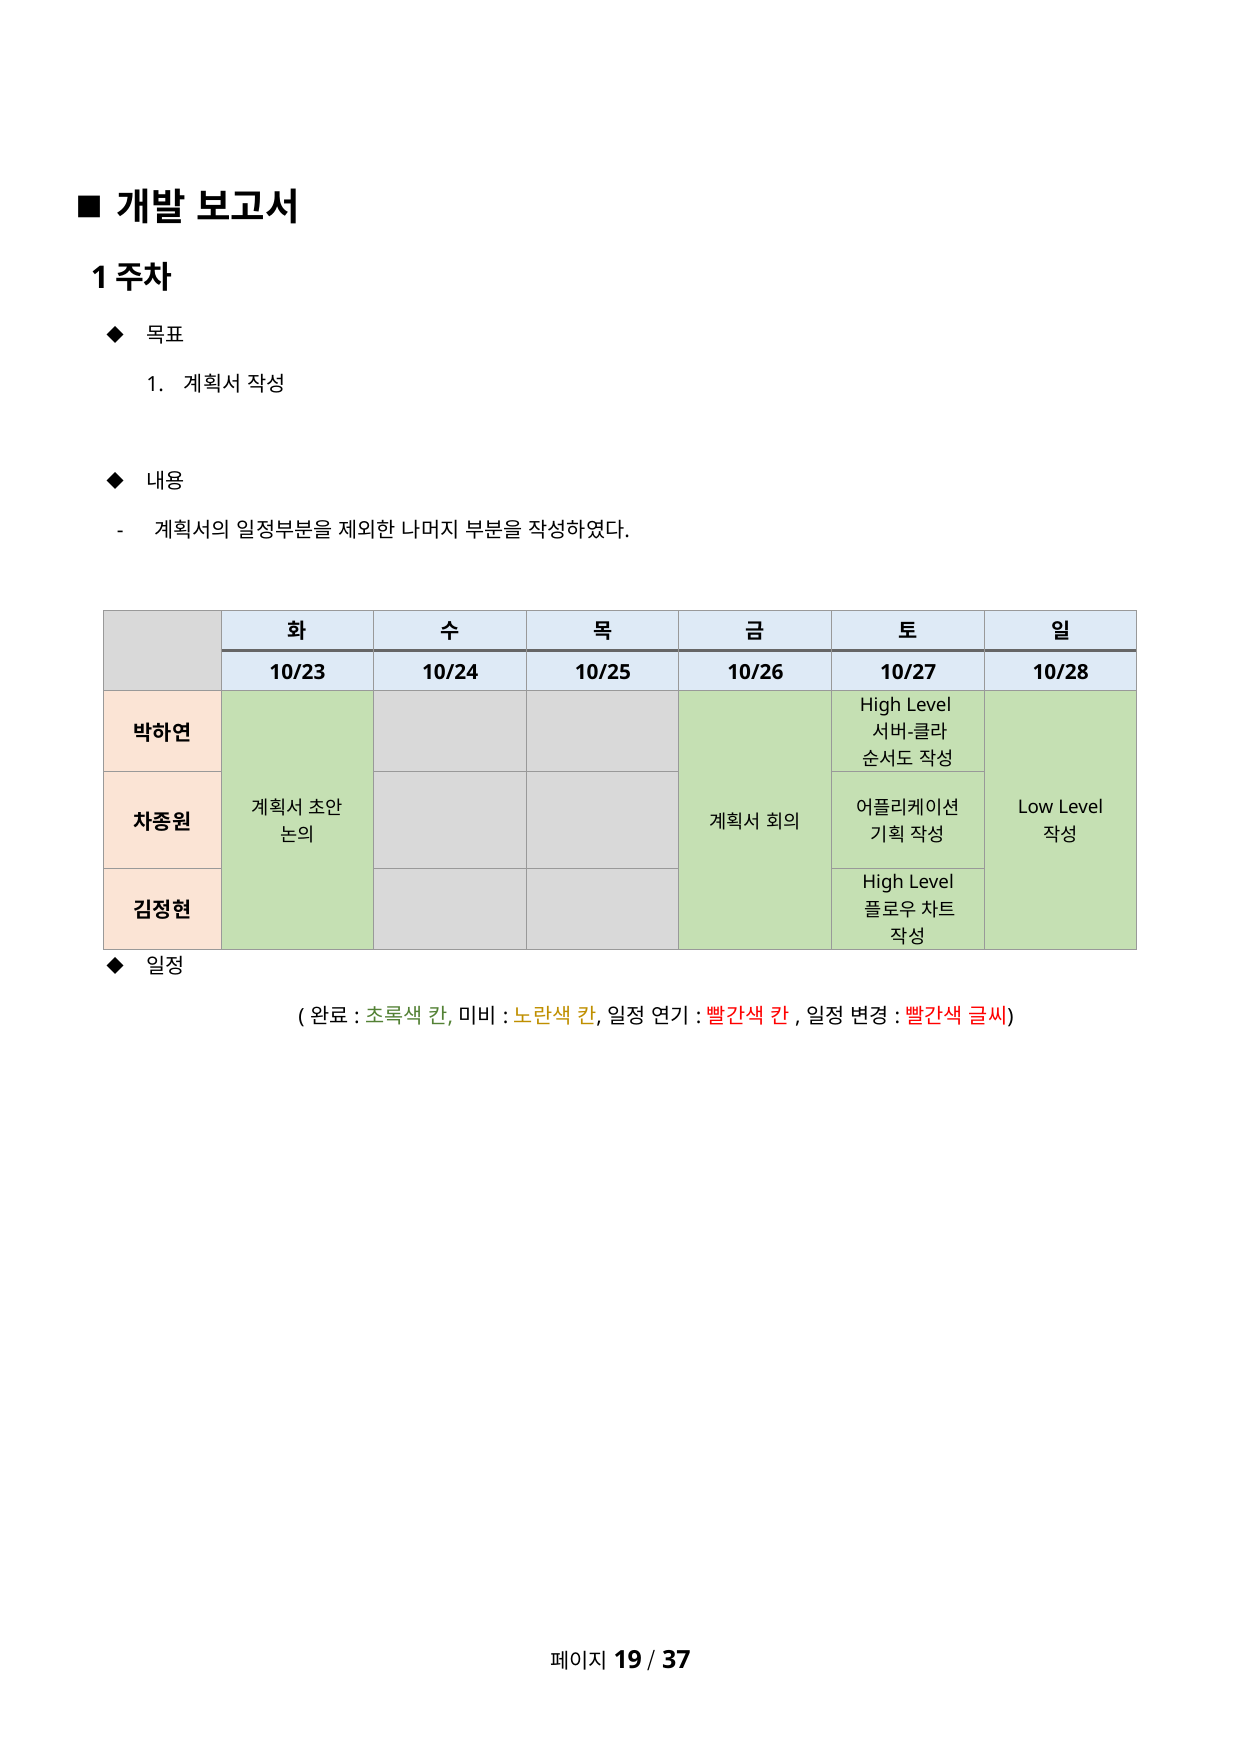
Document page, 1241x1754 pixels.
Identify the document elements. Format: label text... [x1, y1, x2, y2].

table_cell 10/27 [832, 652, 984, 690]
table_cell 10/26 [679, 652, 831, 690]
table_cell 김정현 [104, 869, 221, 949]
table_header 일 [985, 611, 1136, 649]
table_cell [374, 869, 526, 949]
list 내용 [104, 464, 1165, 494]
table_header 화 [222, 611, 373, 649]
table_cell High Level 플로우 차트 작성 [832, 869, 984, 949]
table_header 수 [374, 611, 526, 649]
table_cell 차종원 [104, 772, 221, 868]
table_cell [374, 691, 526, 771]
table_cell [374, 772, 526, 868]
table_header 금 [679, 611, 831, 649]
table_cell Low Level 작성 [985, 691, 1136, 949]
table_cell High Level 서버-클라 순서도 작성 [832, 691, 984, 771]
text 1주차 [91, 252, 1165, 298]
table_cell [527, 691, 678, 771]
table_cell 박하연 [104, 691, 221, 771]
table_cell 10/24 [374, 652, 526, 690]
table_header 토 [832, 611, 984, 649]
table_cell 10/23 [222, 652, 373, 690]
table_cell [527, 869, 678, 949]
table_header [104, 611, 221, 690]
table_cell 어플리케이션 기획 작성 [832, 772, 984, 868]
list 일정 [104, 950, 1165, 980]
table_cell [527, 772, 678, 868]
list ( 완료 : 초록색 칸, 미비 : 노란색 칸, 일정 연기 : 빨간색 칸 , 일정 변경 : 빨간색 글씨) [146, 999, 1165, 1029]
table_cell 계획서 초안 논의 [222, 691, 373, 949]
text 개발 보고서 [75, 177, 1165, 231]
table_cell 10/28 [985, 652, 1136, 690]
table_header 목 [527, 611, 678, 649]
list 계획서 작성 [146, 367, 1165, 398]
list 목표 [104, 318, 1165, 348]
list 계획서의 일정부분을 제외한 나머지 부분을 작성하였다. [117, 513, 1165, 543]
table_cell 계획서 회의 [679, 691, 831, 949]
table_cell 10/25 [527, 652, 678, 690]
